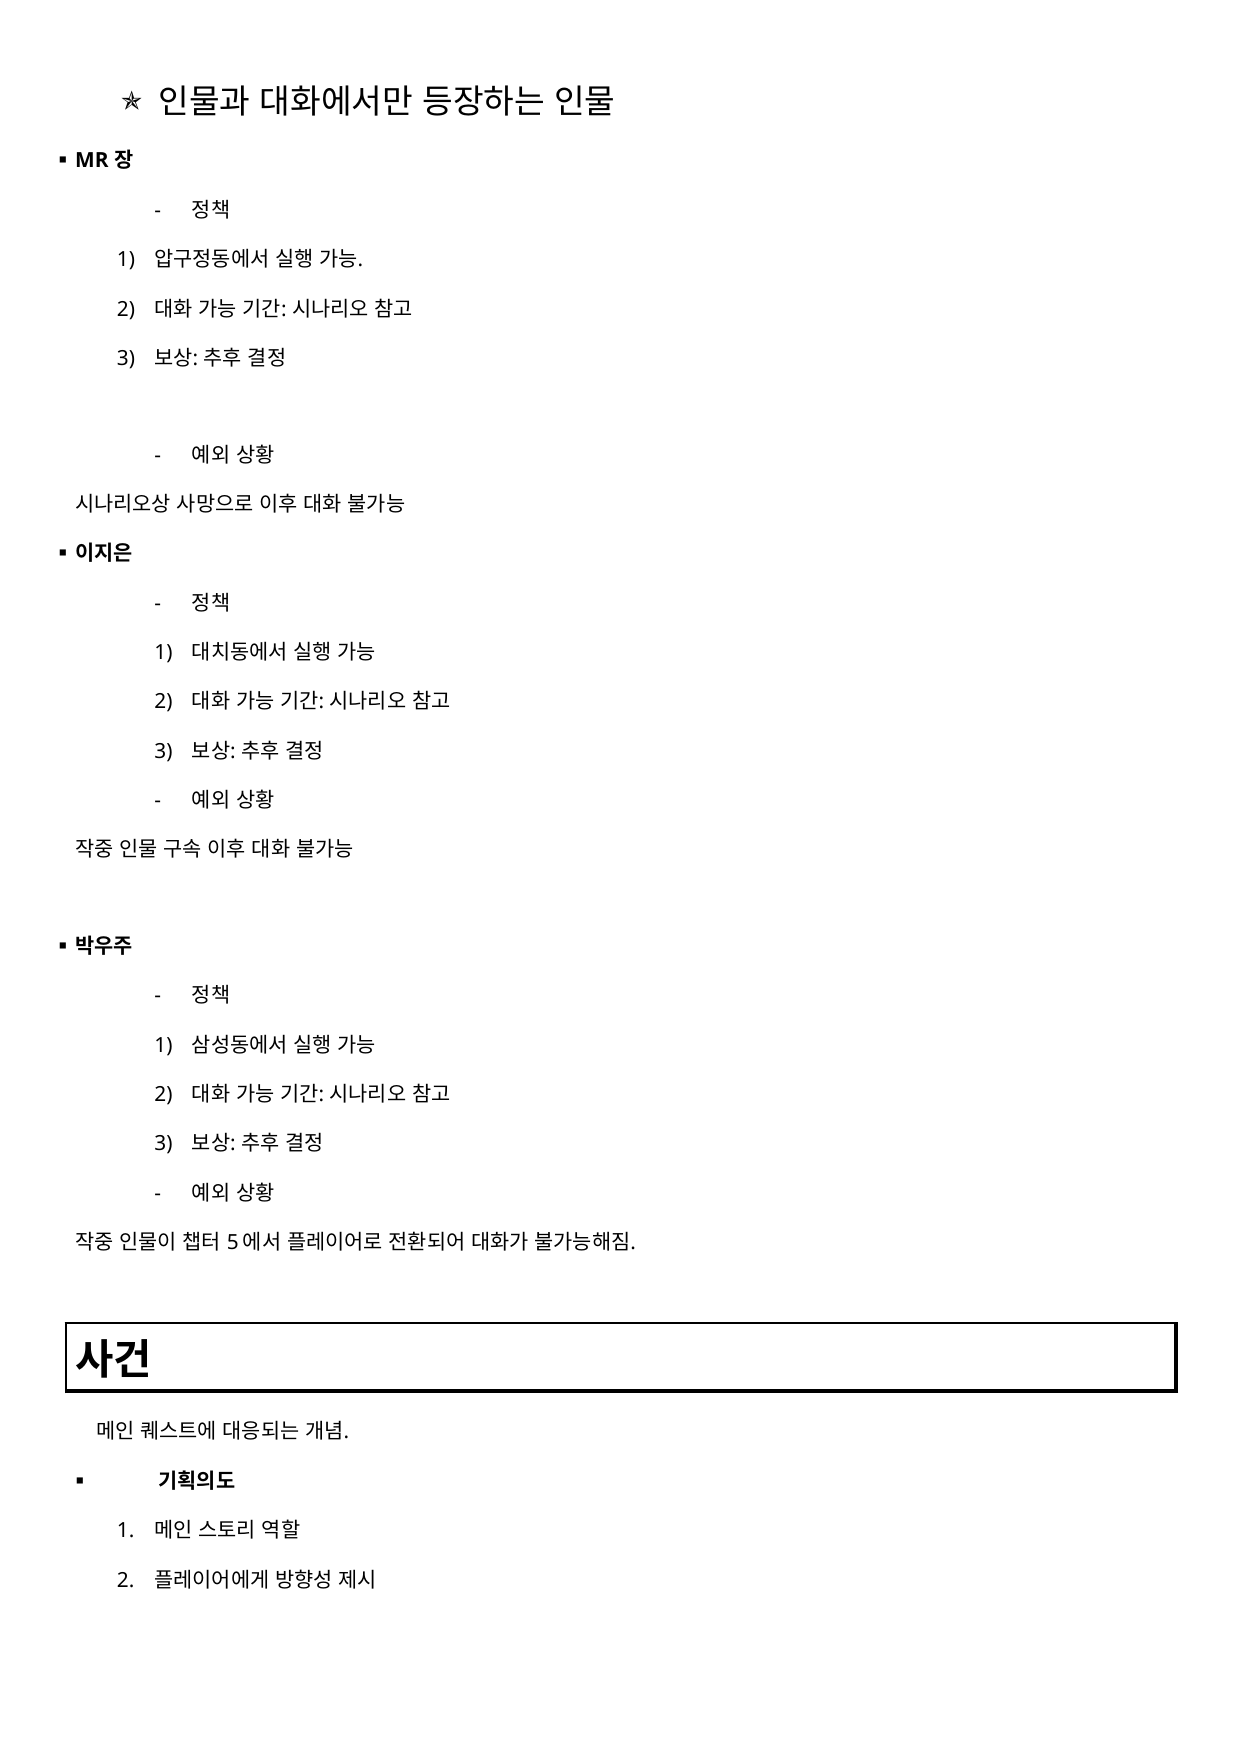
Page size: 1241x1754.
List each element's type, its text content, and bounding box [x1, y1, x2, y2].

list 대치동에서 실행 가능 [154, 635, 1165, 666]
text 작중 인물 구속 이후 대화 불가능 [75, 833, 1165, 863]
list 삼성동에서 실행 가능 [154, 1028, 1165, 1058]
text 사건 [67, 1324, 1174, 1389]
list 정책 [154, 978, 1165, 1009]
list 대화 가능 기간: 시나리오 참고 [154, 1077, 1165, 1108]
list 대화 가능 기간: 시나리오 참고 [154, 684, 1165, 715]
text 메인 퀘스트에 대응되는 개념. [75, 1415, 1165, 1445]
text 이지은 [58, 537, 1165, 567]
text 시나리오상 사망으로 이후 대화 불가능 [75, 487, 1165, 517]
list 예외 상황 [154, 1176, 1165, 1206]
list 정책 [154, 193, 1165, 223]
list 메인 스토리 역할 [117, 1513, 1165, 1544]
list 대화 가능 기간: 시나리오 참고 [117, 292, 1165, 322]
text 박우주 [58, 929, 1165, 959]
list 플레이어에게 방향성 제시 [117, 1563, 1165, 1593]
list 보상: 추후 결정 [117, 341, 1165, 372]
list 정책 [154, 586, 1165, 616]
list 예외 상황 [154, 783, 1165, 814]
list 예외 상황 [154, 438, 1165, 468]
list 기획의도 [75, 1464, 1165, 1494]
text MR 장 [58, 144, 1165, 174]
list 보상: 추후 결정 [154, 1127, 1165, 1157]
text 인물과 대화에서만 등장하는 인물 [117, 75, 1165, 123]
list 보상: 추후 결정 [154, 734, 1165, 764]
list 압구정동에서 실행 가능. [117, 242, 1165, 273]
text 작중 인물이 챕터 5에서 플레이어로 전환되어 대화가 불가능해짐. [75, 1225, 1165, 1256]
